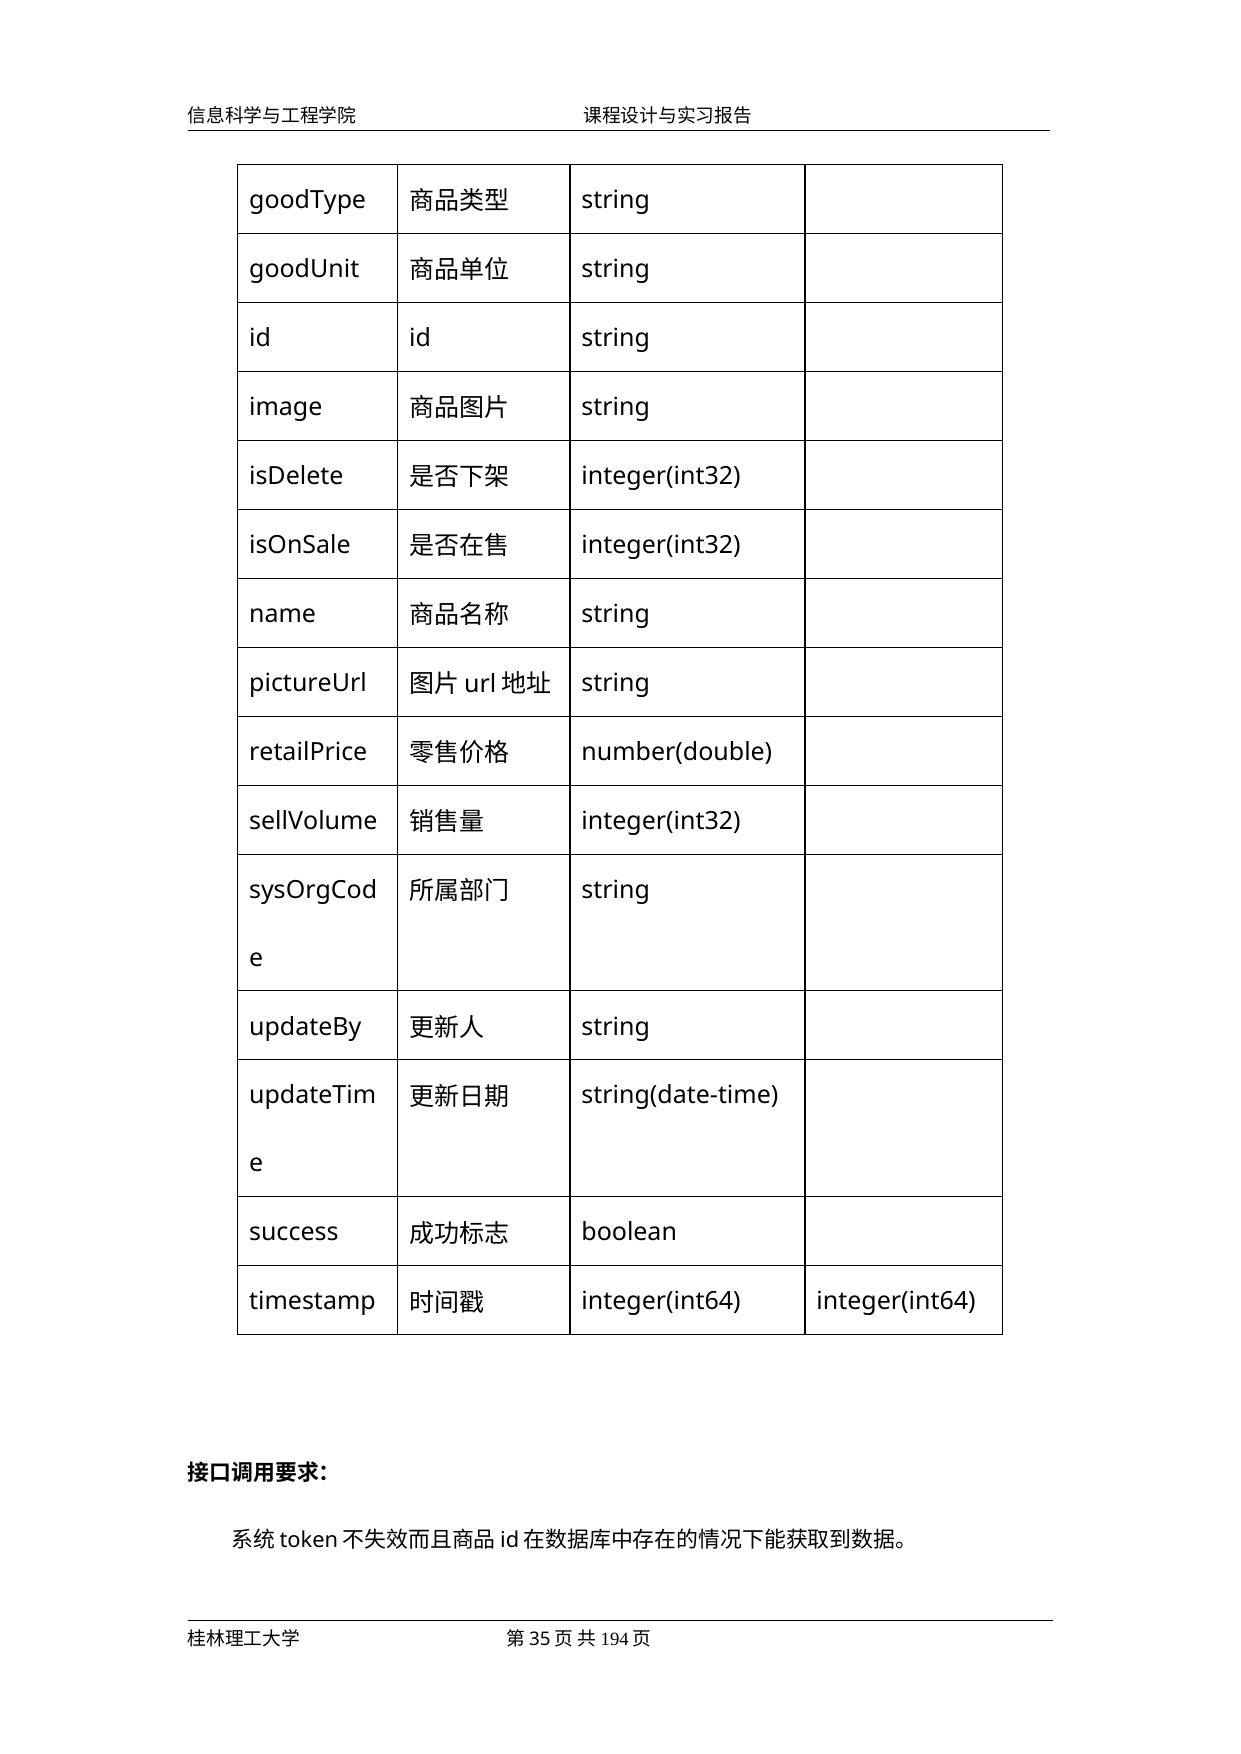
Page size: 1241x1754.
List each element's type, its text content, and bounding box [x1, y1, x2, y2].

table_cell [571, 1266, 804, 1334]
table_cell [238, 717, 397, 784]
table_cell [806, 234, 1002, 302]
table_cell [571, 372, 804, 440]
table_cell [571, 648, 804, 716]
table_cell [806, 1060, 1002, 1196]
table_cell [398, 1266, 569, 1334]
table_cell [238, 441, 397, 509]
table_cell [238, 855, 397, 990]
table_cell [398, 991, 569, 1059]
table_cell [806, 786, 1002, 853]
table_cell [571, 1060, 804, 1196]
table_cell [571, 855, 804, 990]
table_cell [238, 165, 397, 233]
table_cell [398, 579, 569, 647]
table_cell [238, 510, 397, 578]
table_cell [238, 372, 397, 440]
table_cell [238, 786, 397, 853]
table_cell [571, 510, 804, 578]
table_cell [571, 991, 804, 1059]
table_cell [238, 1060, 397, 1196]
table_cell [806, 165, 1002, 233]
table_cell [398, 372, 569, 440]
text 系统token不失效而且商品id在数据库中存在的情况下能获取到数据。 [187, 1521, 1053, 1555]
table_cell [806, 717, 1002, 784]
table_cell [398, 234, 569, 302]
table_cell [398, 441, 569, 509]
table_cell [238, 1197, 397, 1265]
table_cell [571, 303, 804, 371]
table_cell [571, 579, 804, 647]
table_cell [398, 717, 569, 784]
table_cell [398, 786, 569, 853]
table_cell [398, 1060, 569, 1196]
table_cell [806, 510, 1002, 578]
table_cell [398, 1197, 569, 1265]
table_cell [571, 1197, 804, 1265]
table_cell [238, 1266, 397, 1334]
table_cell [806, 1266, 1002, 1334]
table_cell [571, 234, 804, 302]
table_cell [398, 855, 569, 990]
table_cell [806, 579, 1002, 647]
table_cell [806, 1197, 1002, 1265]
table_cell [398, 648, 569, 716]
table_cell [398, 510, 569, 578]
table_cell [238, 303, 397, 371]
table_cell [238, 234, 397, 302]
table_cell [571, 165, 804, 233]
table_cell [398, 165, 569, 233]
text 接口调用要求： [187, 1454, 1053, 1488]
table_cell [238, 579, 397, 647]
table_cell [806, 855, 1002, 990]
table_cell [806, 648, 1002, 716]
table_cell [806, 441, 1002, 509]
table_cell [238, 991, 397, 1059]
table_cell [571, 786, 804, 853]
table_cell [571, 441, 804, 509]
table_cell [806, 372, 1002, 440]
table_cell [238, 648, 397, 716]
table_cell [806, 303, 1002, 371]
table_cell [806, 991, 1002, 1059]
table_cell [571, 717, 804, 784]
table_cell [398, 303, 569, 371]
